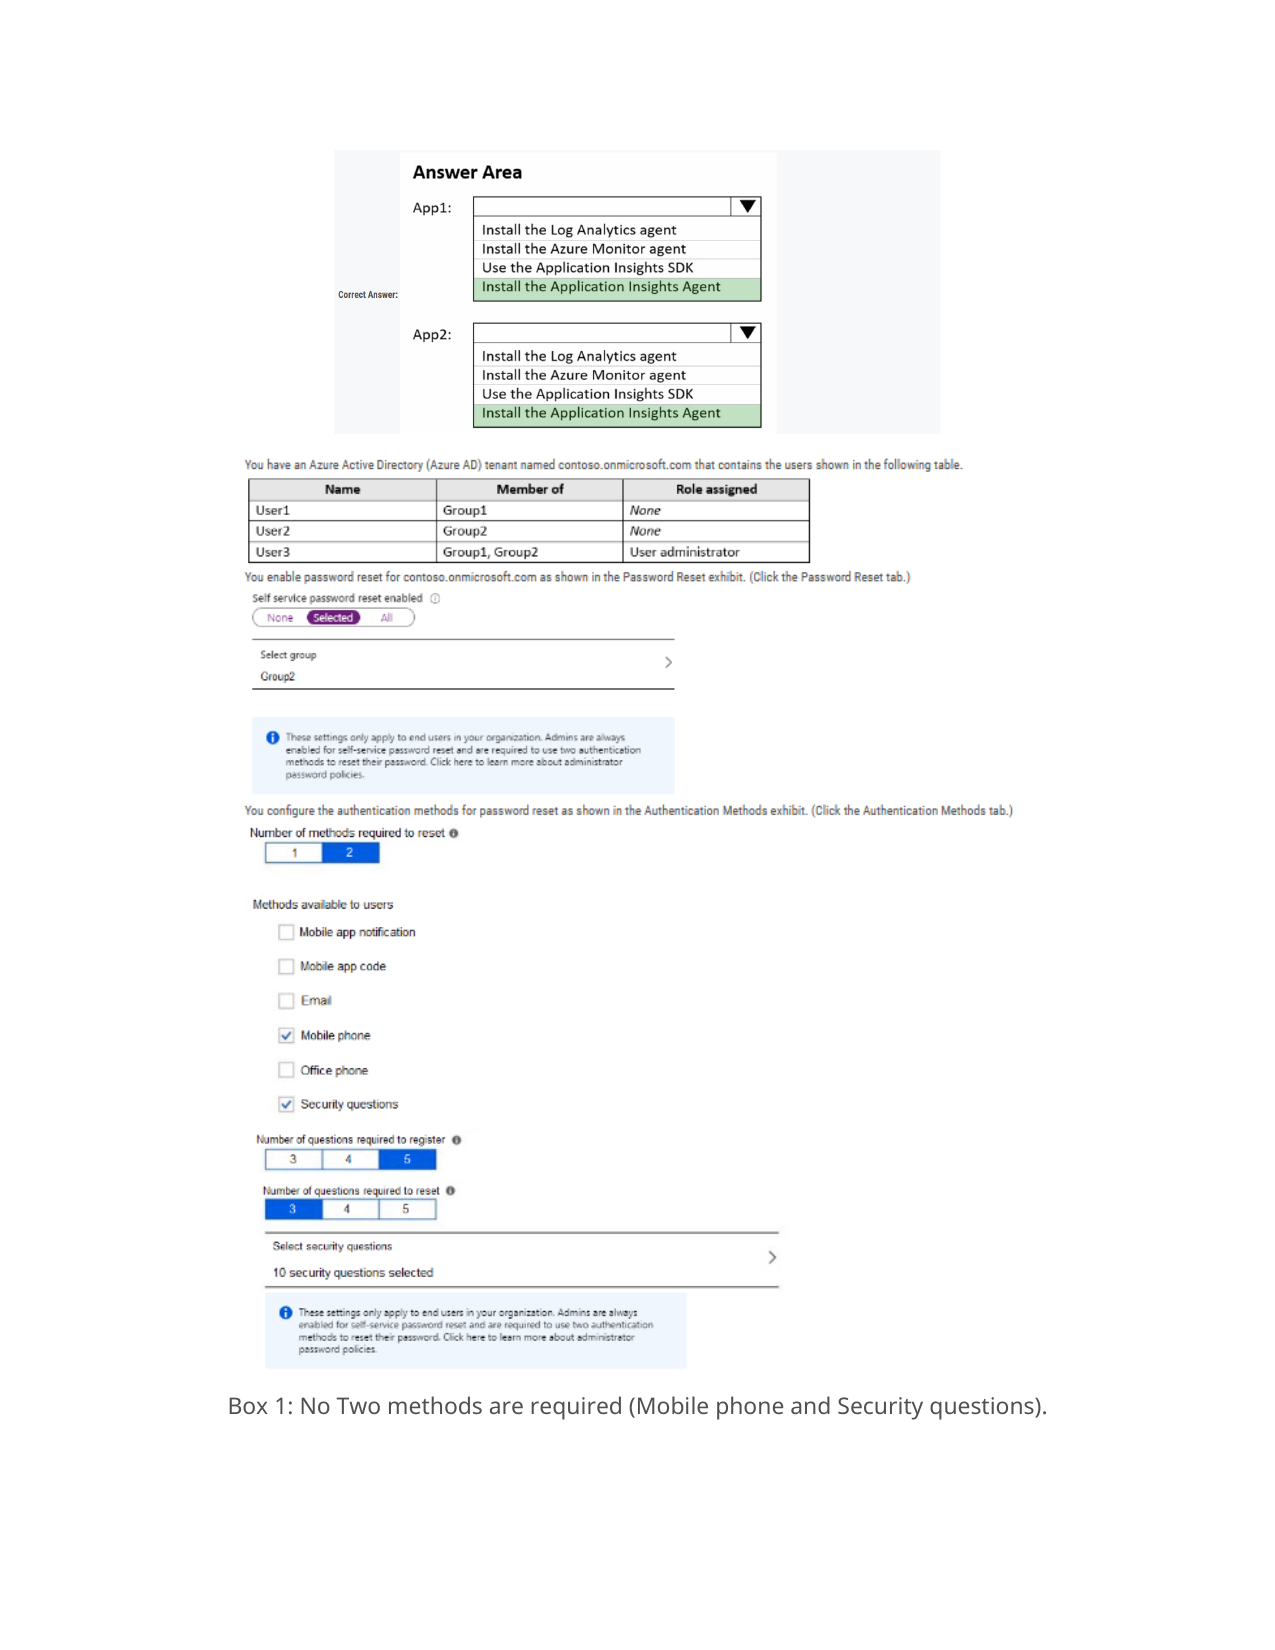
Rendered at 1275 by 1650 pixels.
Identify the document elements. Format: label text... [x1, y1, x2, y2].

text Box 1: No Two methods are required (Mobile phone and Security questions). [150, 1389, 1125, 1421]
picture [234, 452, 1041, 1371]
picture [334, 150, 941, 434]
